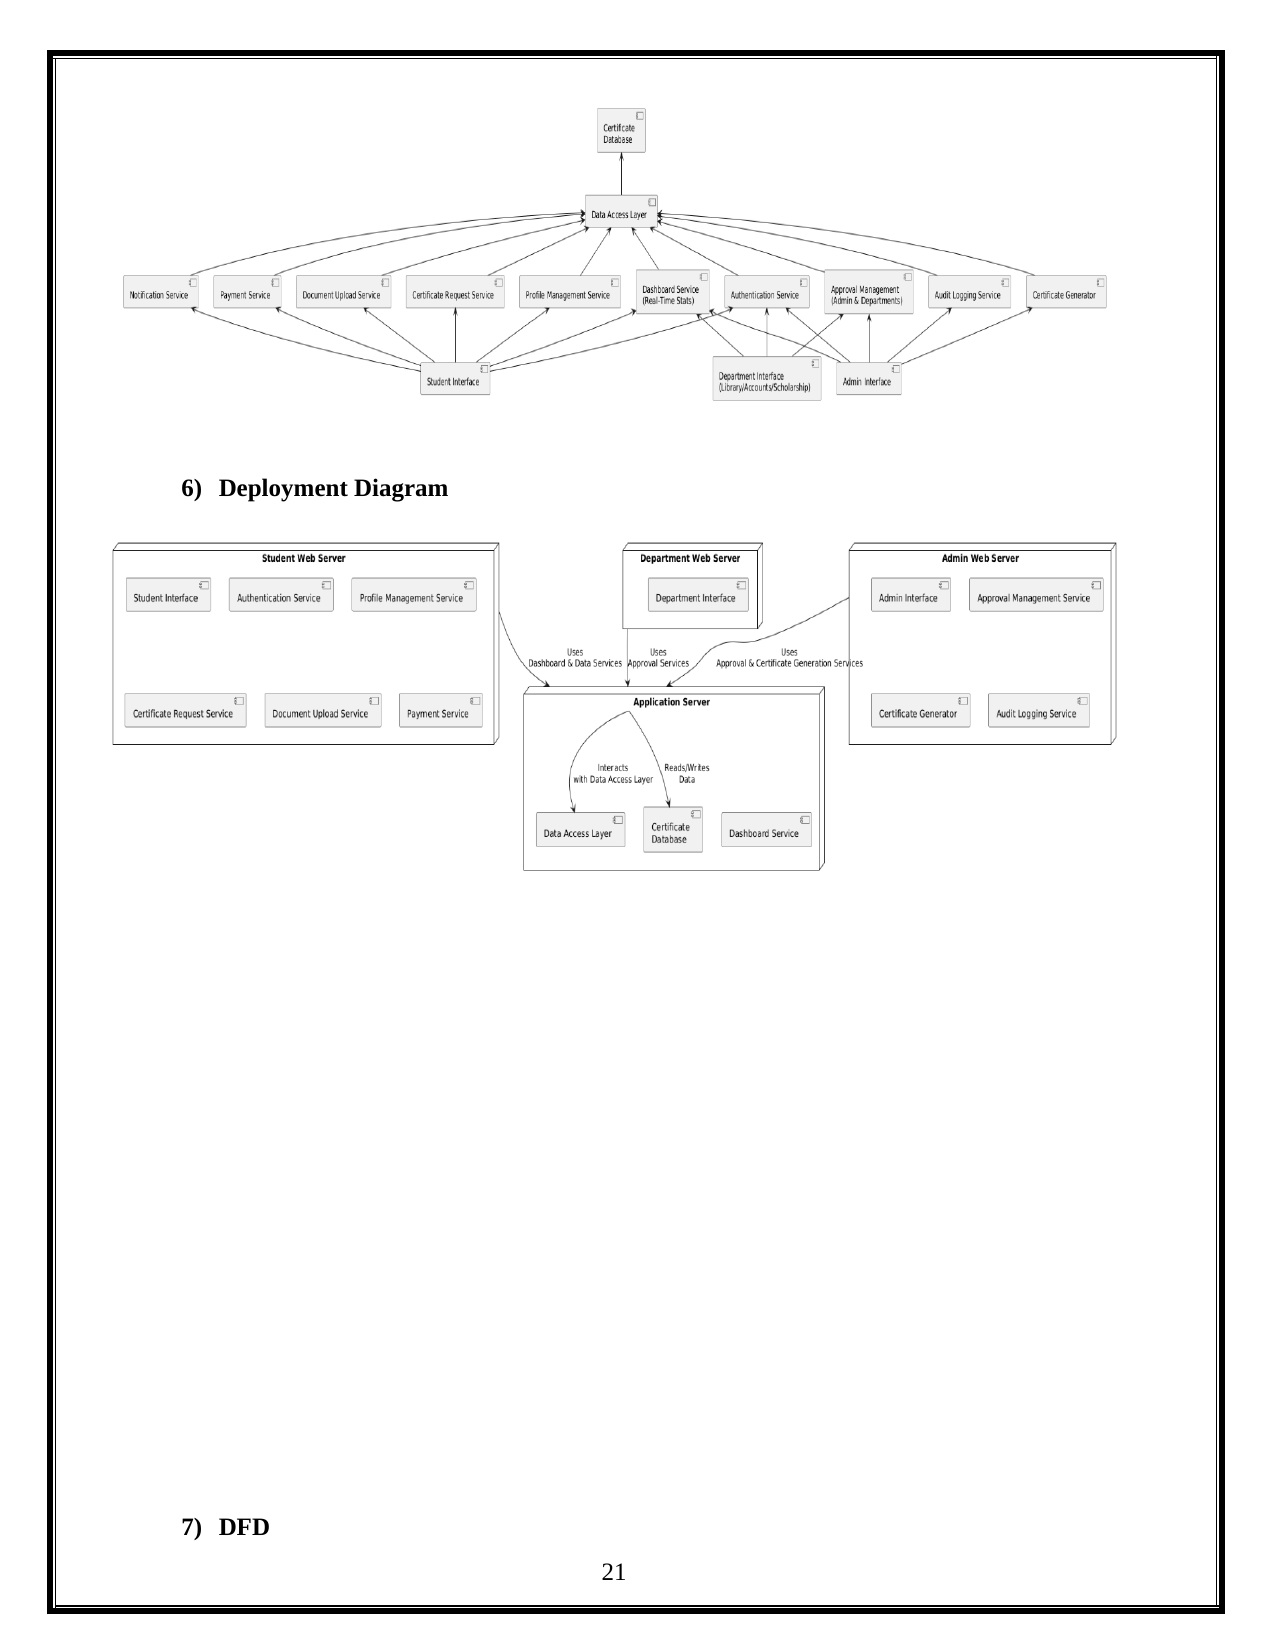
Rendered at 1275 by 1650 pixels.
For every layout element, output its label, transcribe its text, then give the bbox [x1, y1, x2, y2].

picture [104, 538, 1124, 881]
list DFD [181, 1512, 1181, 1541]
list Deployment Diagram [181, 473, 1181, 501]
picture [120, 103, 1108, 403]
